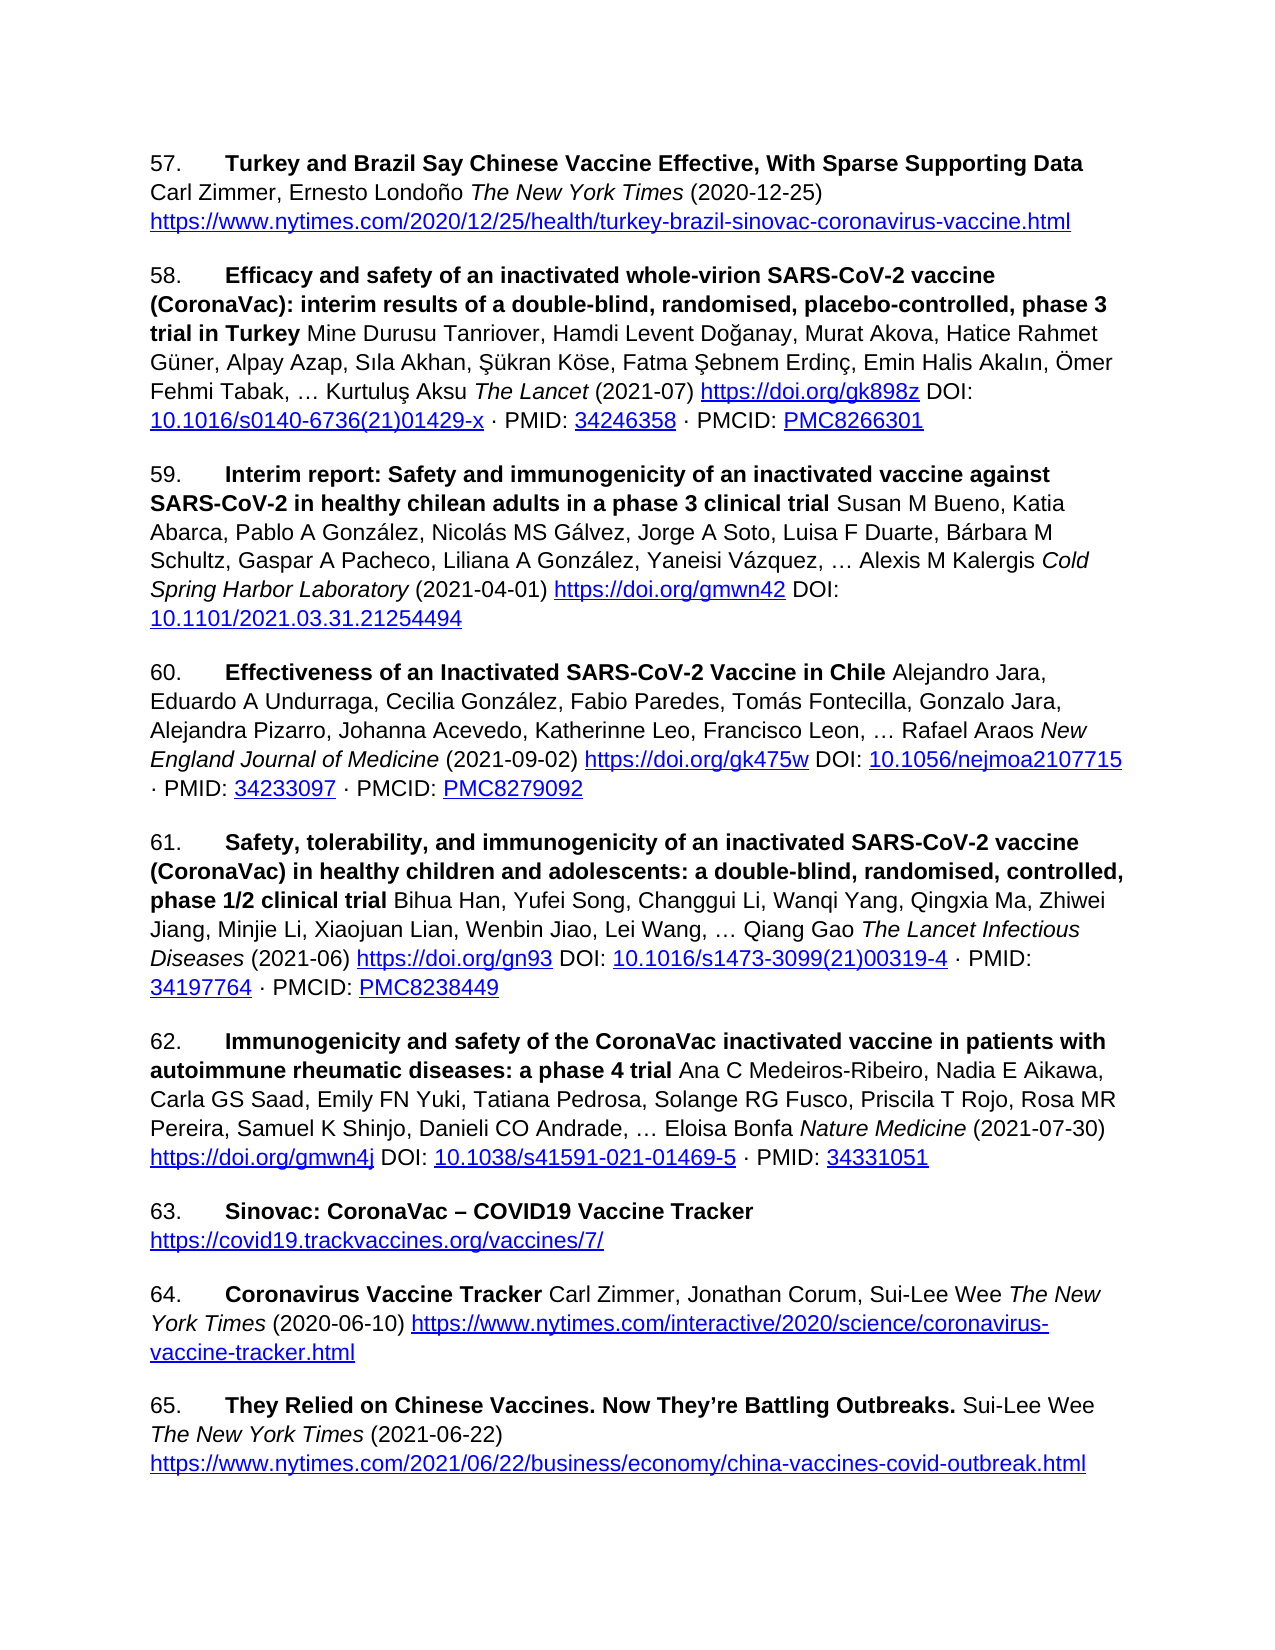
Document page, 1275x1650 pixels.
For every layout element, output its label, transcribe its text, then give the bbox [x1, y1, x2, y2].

text 59. Interim report: Safety and immunogenicity of an inactivated vaccine against SARS-CoV-2 in healthy chilean adults in a phase 3 clinical trial Susan M Bueno, Katia Abarca, Pablo A González, Nicolás MS Gálvez, Jorge A Soto, Luisa F Duarte, Bárbara M Schultz, Gaspar A Pacheco, Liliana A González, Yaneisi Vázquez, … Alexis M Kalergis Cold Spring Harbor Laboratory (2021-04-01) https://doi.org/gmwn42 DOI: 10.1101/2021.03.31.21254494 [150, 461, 1125, 632]
text 60. Effectiveness of an Inactivated SARS-CoV-2 Vaccine in Chile Alejandro Jara, Eduardo A Undurraga, Cecilia González, Fabio Paredes, Tomás Fontecilla, Gonzalo Jara, Alejandra Pizarro, Johanna Acevedo, Katherinne Leo, Francisco Leon, … Rafael Araos New England Journal of Medicine (2021-09-02) https://doi.org/gk475w DOI: 10.1056/nejmoa2107715 · PMID: 34233097 · PMCID: PMC8279092 [150, 659, 1125, 802]
text 61. Safety, tolerability, and immunogenicity of an inactivated SARS-CoV-2 vaccine (CoronaVac) in healthy children and adolescents: a double-blind, randomised, controlled, phase 1/2 clinical trial Bihua Han, Yufei Song, Changgui Li, Wanqi Yang, Qingxia Ma, Zhiwei Jiang, Minjie Li, Xiaojuan Lian, Wenbin Jiao, Lei Wang, … Qiang Gao The Lancet Infectious Diseases (2021-06) https://doi.org/gn93 DOI: 10.1016/s1473-3099(21)00319-4 · PMID: 34197764 · PMCID: PMC8238449 [150, 829, 1125, 1000]
text 62. Immunogenicity and safety of the CoronaVac inactivated vaccine in patients with autoimmune rheumatic diseases: a phase 4 trial Ana C Medeiros-Ribeiro, Nadia E Aikawa, Carla GS Saad, Emily FN Yuki, Tatiana Pedrosa, Solange RG Fusco, Priscila T Rojo, Rosa MR Pereira, Samuel K Shinjo, Danieli CO Andrade, … Eloisa Bonfa Nature Medicine (2021-07-30) https://doi.org/gmwn4j DOI: 10.1038/s41591-021-01469-5 · PMID: 34331051 [150, 1028, 1125, 1170]
text 64. Coronavirus Vaccine Tracker Carl Zimmer, Jonathan Corum, Sui-Lee Wee The New York Times (2020-06-10) https://www.nytimes.com/interactive/2020/science/coronavirus-vaccine-tracker.html [150, 1281, 1125, 1365]
text 57. Turkey and Brazil Say Chinese Vaccine Effective, With Sparse Supporting Data Carl Zimmer, Ernesto Londoño The New York Times (2020-12-25) https://www.nytimes.com/2020/12/25/health/turkey-brazil-sinovac-coronavirus-vaccine.html [150, 150, 1125, 234]
text 65. They Relied on Chinese Vaccines. Now They’re Battling Outbreaks. Sui-Lee Wee The New York Times (2021-06-22) https://www.nytimes.com/2021/06/22/business/economy/china-vaccines-covid-outbreak.html [150, 1392, 1125, 1477]
text 58. Efficacy and safety of an inactivated whole-virion SARS-CoV-2 vaccine (CoronaVac): interim results of a double-blind, randomised, placebo-controlled, phase 3 trial in Turkey Mine Durusu Tanriover, Hamdi Levent Doğanay, Murat Akova, Hatice Rahmet Güner, Alpay Azap, Sıla Akhan, Şükran Köse, Fatma Şebnem Erdinç, Emin Halis Akalın, Ömer Fehmi Tabak, … Kurtuluş Aksu The Lancet (2021-07) https://doi.org/gk898z DOI: 10.1016/s0140-6736(21)01429-x · PMID: 34246358 · PMCID: PMC8266301 [150, 262, 1125, 433]
text 63. Sinovac: CoronaVac – COVID19 Vaccine Tracker https://covid19.trackvaccines.org/vaccines/7/ [150, 1198, 1125, 1253]
